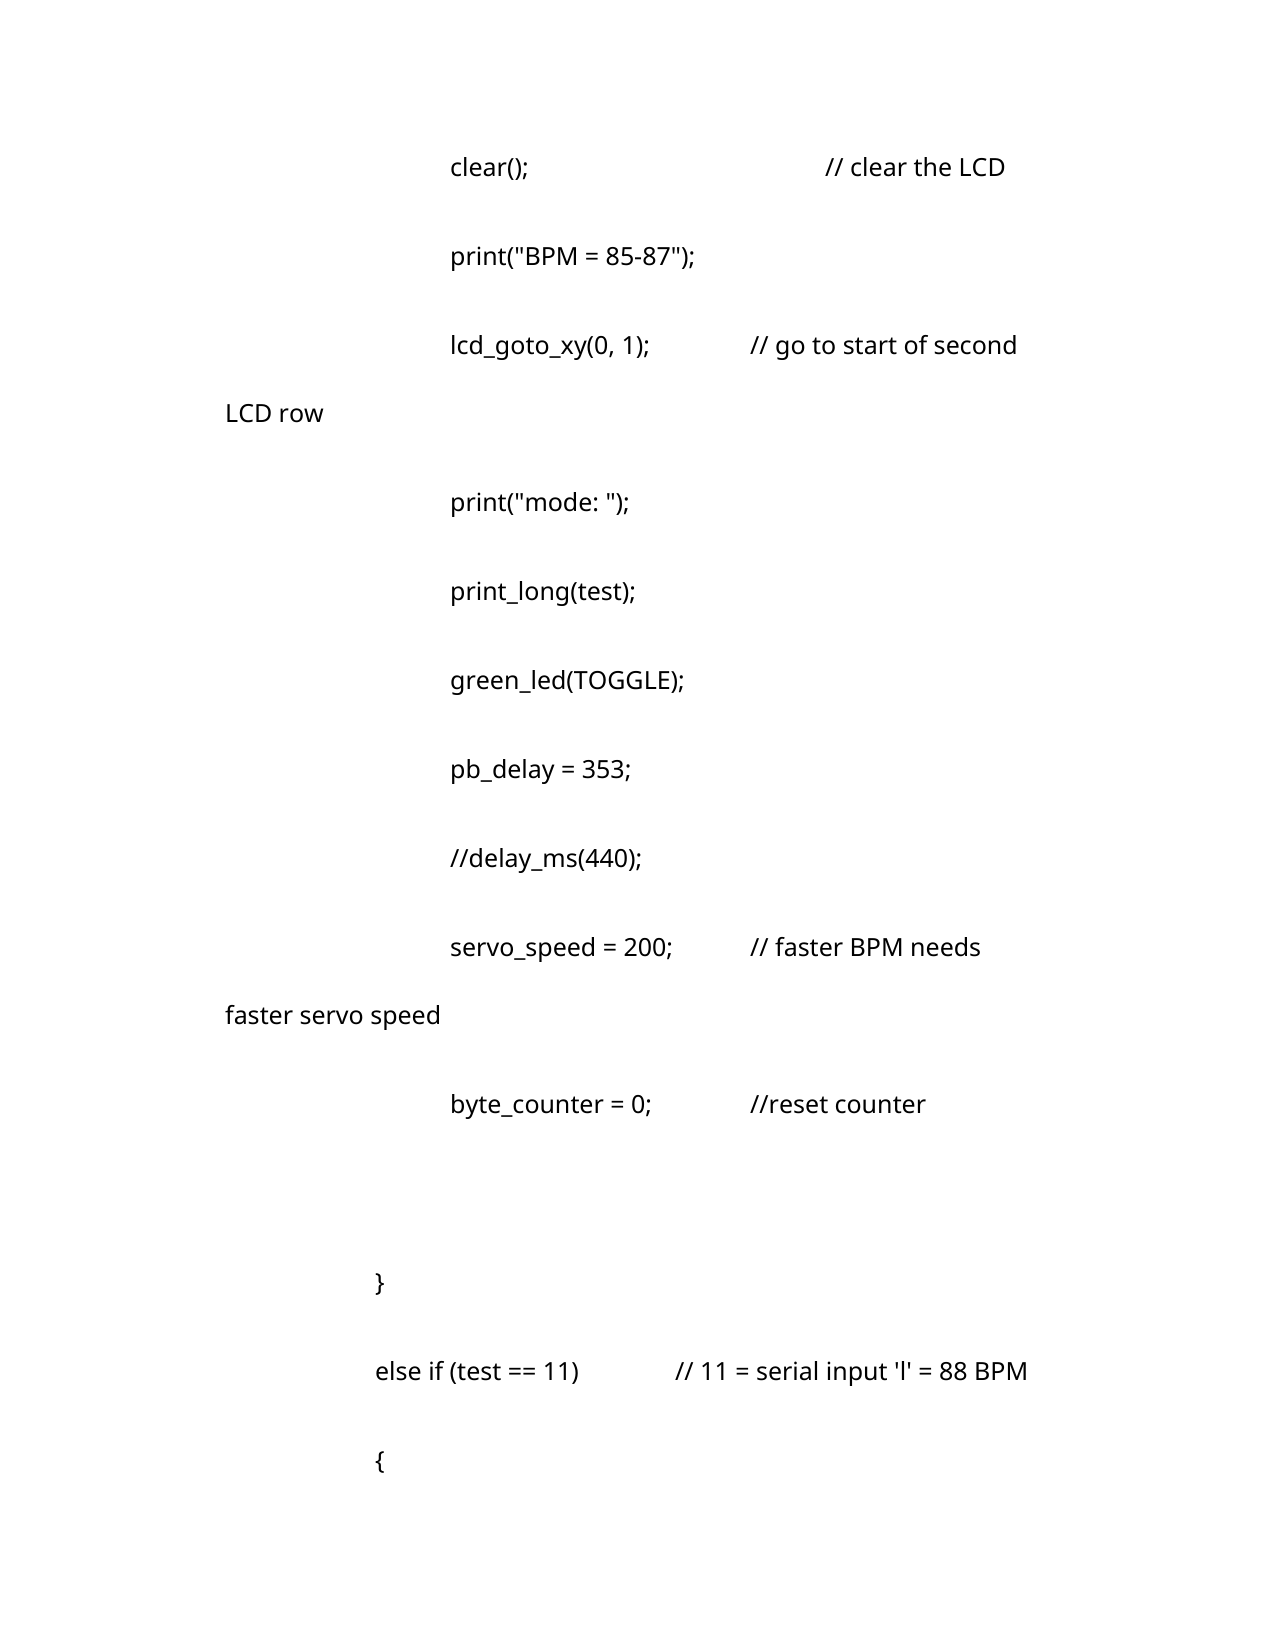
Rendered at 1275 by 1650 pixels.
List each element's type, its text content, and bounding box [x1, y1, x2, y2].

text pb_delay = 353; [225, 752, 1050, 786]
text servo_speed = 200; // faster BPM needs faster servo speed [225, 930, 1050, 1032]
text green_led(TOGGLE); [225, 663, 1050, 697]
text print("mode: "); [225, 485, 1050, 519]
text byte_counter = 0; //reset counter [225, 1087, 1050, 1121]
text else if (test == 11) // 11 = serial input 'l' = 88 BPM [225, 1354, 1050, 1388]
text //delay_ms(440); [225, 841, 1050, 875]
text { [225, 1443, 1050, 1477]
text lcd_goto_xy(0, 1); // go to start of second LCD row [225, 328, 1050, 430]
text clear(); // clear the LCD [225, 150, 1050, 184]
text print_long(test); [225, 574, 1050, 608]
text } [225, 1265, 1050, 1299]
text print("BPM = 85-87"); [225, 239, 1050, 273]
